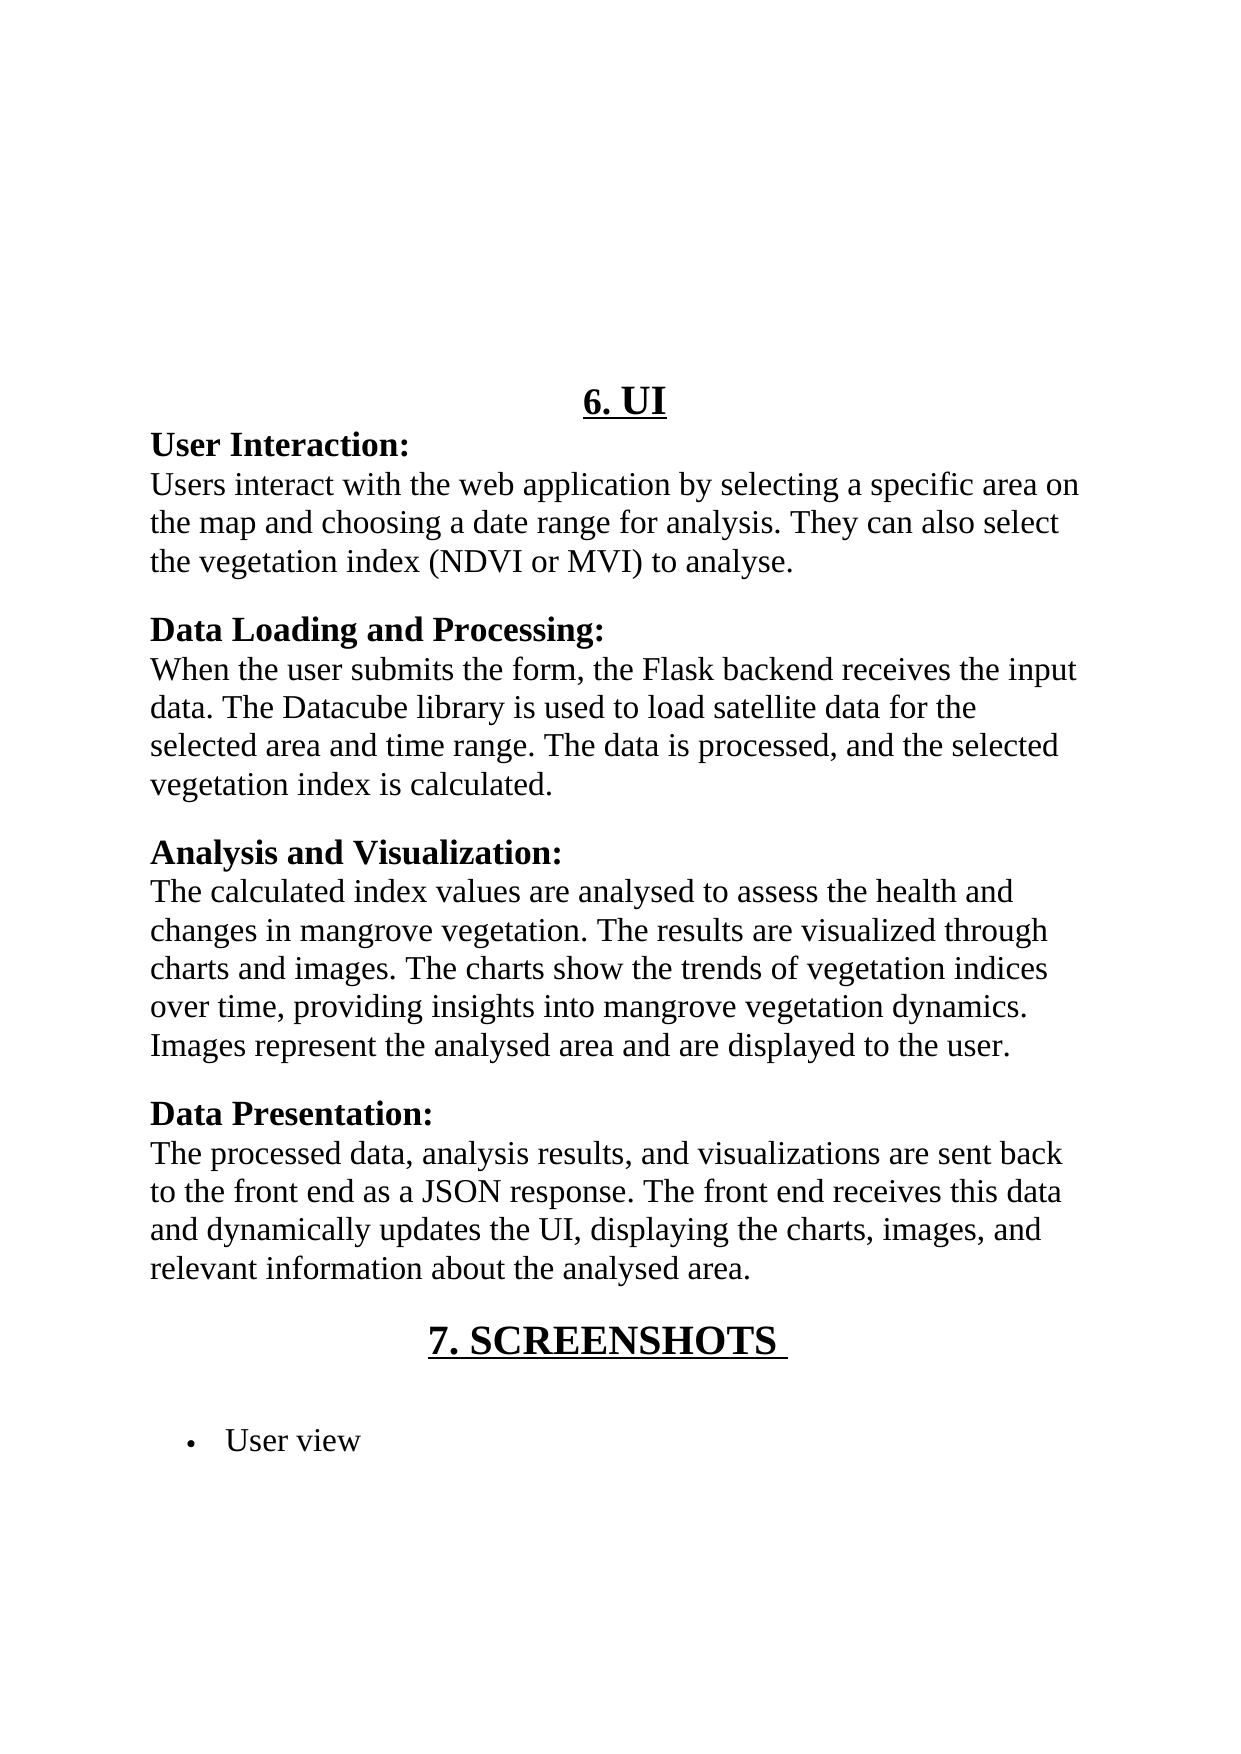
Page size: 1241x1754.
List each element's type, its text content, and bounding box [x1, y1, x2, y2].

text Users interact with the web application by selecting a specific area on the map and choosing a date range for analysis. They can also select the vegetation index (NDVI or MVI) to analyse. [150, 464, 1090, 579]
text Data Loading and Processing: [150, 608, 1090, 649]
list User view [187, 1420, 1090, 1458]
text The processed data, analysis results, and visualizations are sent back to the front end as a JSON response. The front end receives this data and dynamically updates the UI, displaying the charts, images, and relevant information about the analysed area. [150, 1133, 1090, 1286]
text Analysis and Visualization: [150, 831, 1090, 872]
text User Interaction: [150, 423, 1090, 464]
text The calculated index values are analysed to assess the health and changes in mangrove vegetation. The results are visualized through charts and images. The charts show the trends of vegetation indices over time, providing insights into mangrove vegetation dynamics. Images represent the analysed area and are displayed to the user. [150, 872, 1090, 1063]
text 7. SCREENSHOTS [150, 1315, 1090, 1363]
text When the user submits the form, the Flask backend receives the input data. The Datacube library is used to load satellite data for the selected area and time range. The data is processed, and the selected vegetation index is calculated. [150, 649, 1090, 802]
text 6. UI [150, 376, 1090, 423]
text Data Presentation: [150, 1092, 1090, 1133]
